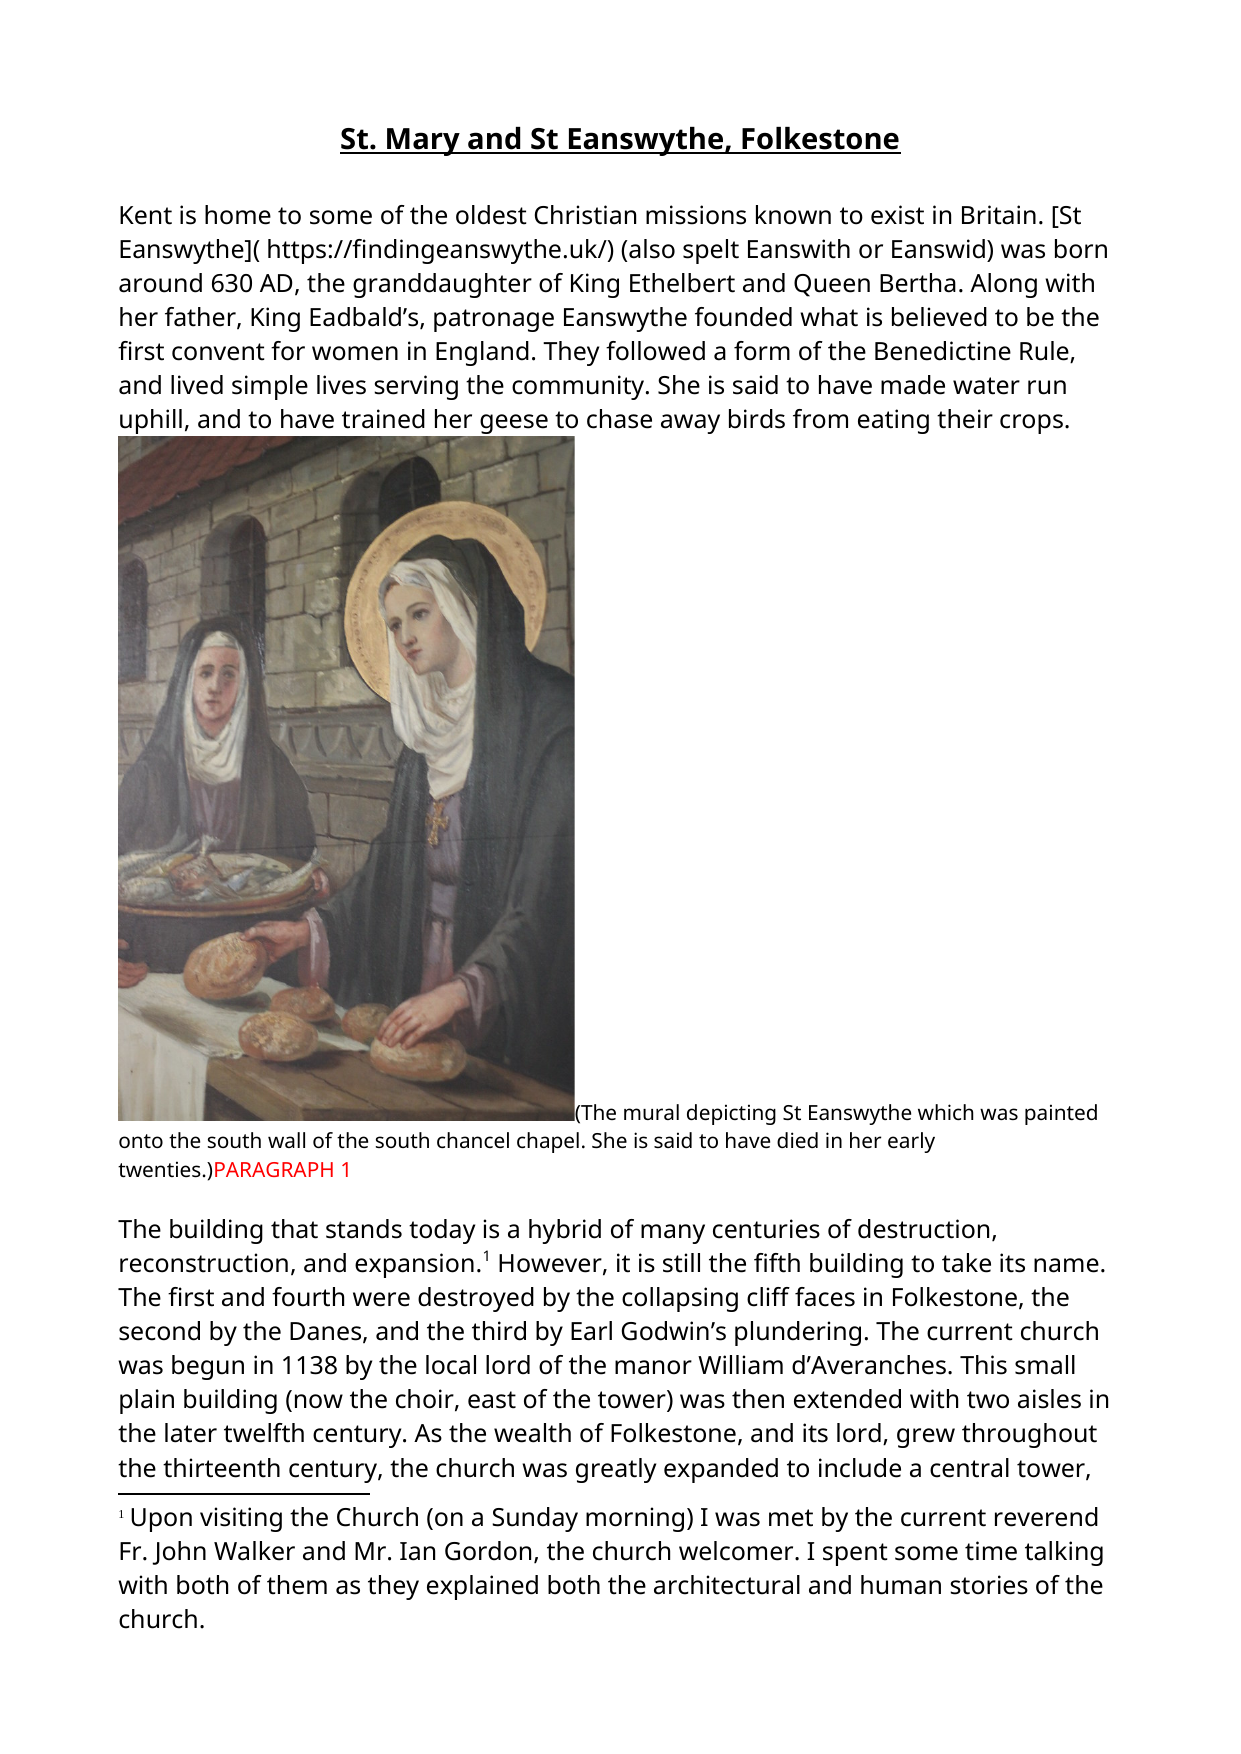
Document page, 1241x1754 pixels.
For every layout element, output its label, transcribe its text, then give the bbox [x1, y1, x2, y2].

text Kent is home to some of the oldest Christian missions known to exist in Britain. [St Eanswythe]( https://findingeanswythe.uk/) (also spelt Eanswith or Eanswid) was born around 630 AD, the granddaughter of King Ethelbert and Queen Bertha. Along with her father, King Eadbald’s, patronage Eanswythe founded what is believed to be the first convent for women in England. They followed a form of the Benedictine Rule, and lived simple lives serving the community. She is said to have made water run uphill, and to have trained her geese to chase away birds from eating their crops. [118, 197, 1122, 436]
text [118, 1212, 1122, 1484]
text St. Mary and St Eanswythe, Folkestone [118, 118, 1122, 158]
picture [118, 436, 575, 1121]
